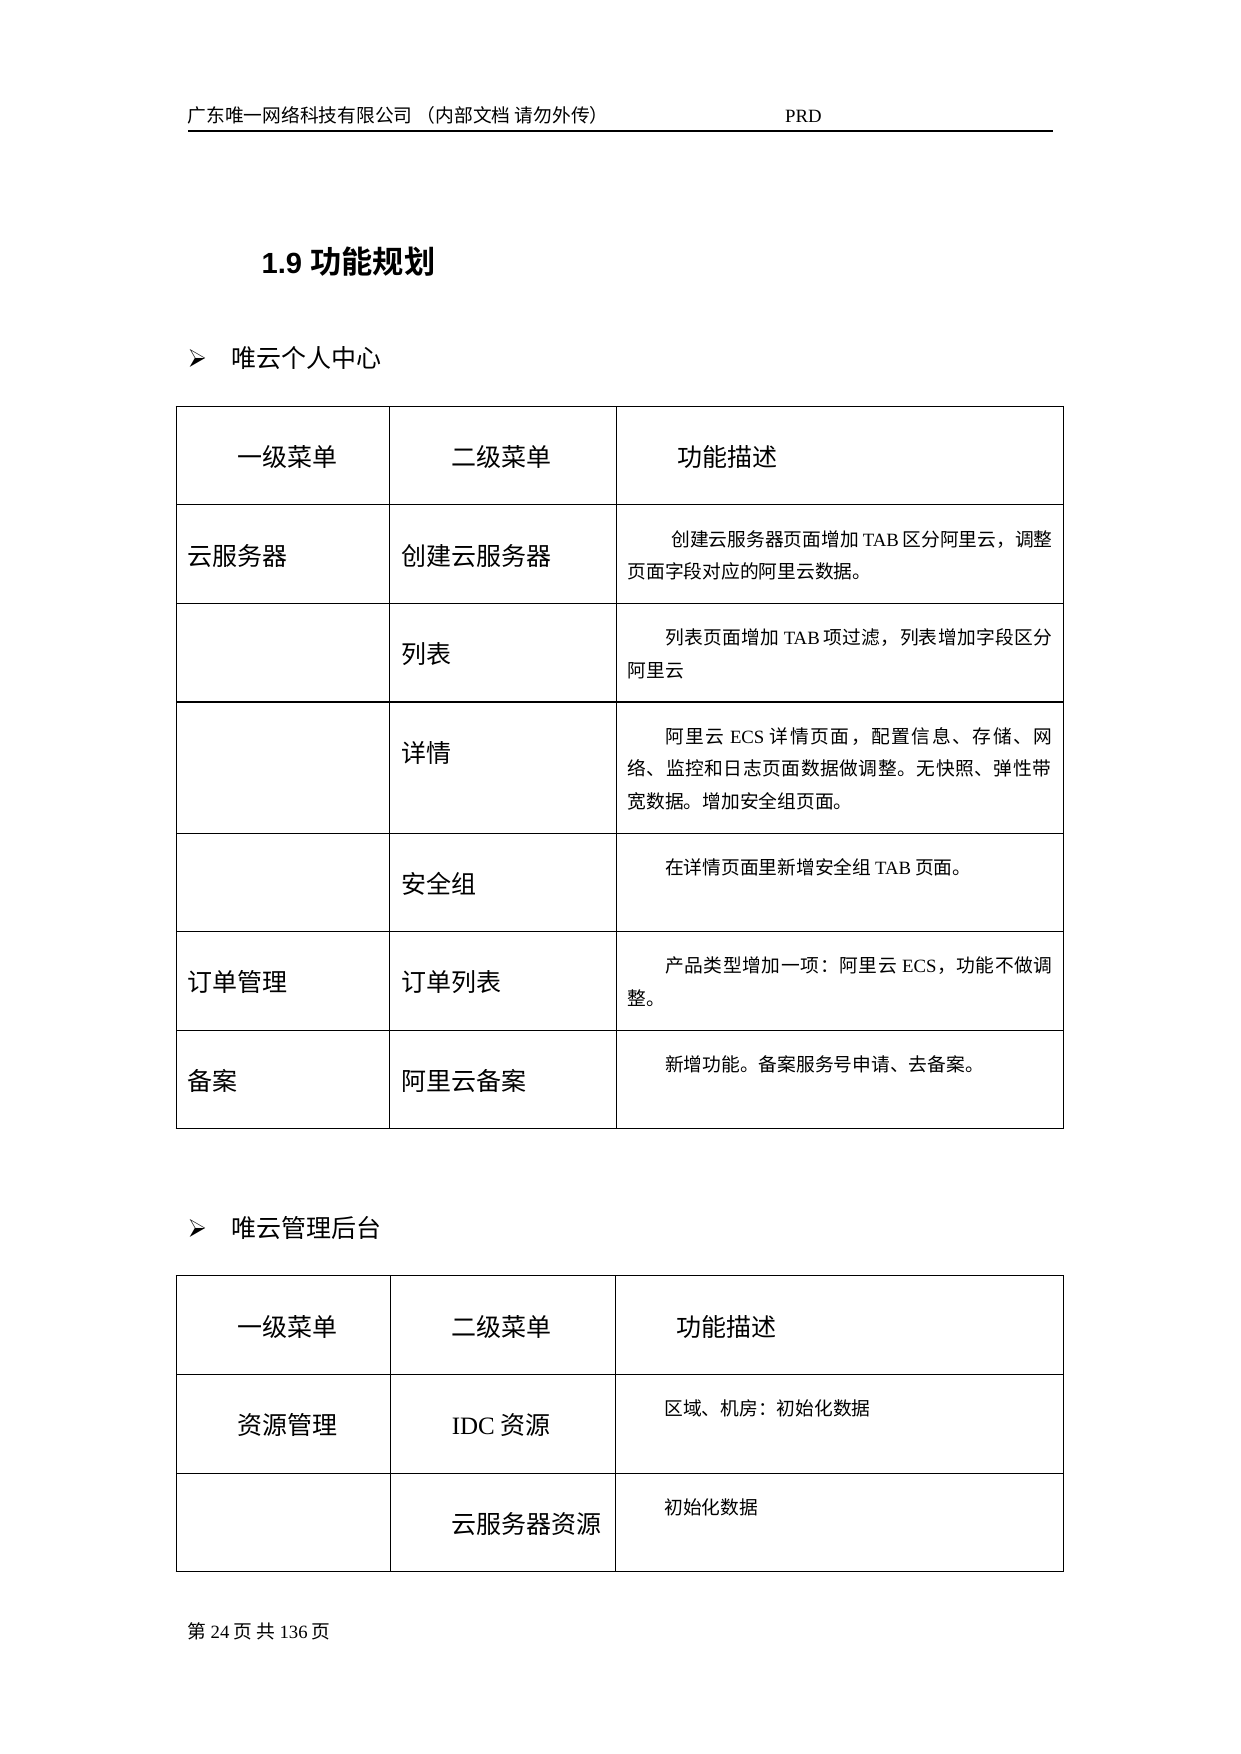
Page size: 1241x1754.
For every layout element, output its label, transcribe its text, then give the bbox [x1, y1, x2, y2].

table_cell 列表页面增加TAB项过滤，列表增加字段区分阿里云 [617, 604, 1063, 701]
list 唯云管理后台 [187, 1194, 1053, 1259]
table_cell [177, 604, 389, 701]
table_cell 安全组 [390, 834, 616, 931]
table_cell 云服务器资源 [391, 1474, 615, 1571]
table_cell 阿里云备案 [390, 1031, 616, 1128]
table_cell [177, 834, 389, 931]
table_header 功能描述 [617, 407, 1063, 504]
table_cell 云服务器 [177, 505, 389, 603]
table_header 功能描述 [616, 1276, 1063, 1374]
subtitle 功能规划 [261, 227, 1053, 292]
table_cell 备案 [177, 1031, 389, 1128]
table_header 一级菜单 [177, 407, 389, 504]
table_cell 阿里云ECS详情页面，配置信息、存储、网络、监控和日志页面数据做调整。无快照、弹性带宽数据。增加安全组页面。 [617, 703, 1063, 832]
table_header 一级菜单 [177, 1276, 390, 1374]
table_cell 初始化数据 [616, 1474, 1063, 1571]
table_cell [177, 1474, 390, 1571]
table_cell 订单列表 [390, 932, 616, 1029]
table_cell IDC资源 [391, 1375, 615, 1472]
table_cell 资源管理 [177, 1375, 390, 1472]
table_cell 在详情页面里新增安全组TAB页面。 [617, 834, 1063, 931]
table_header 二级菜单 [390, 407, 616, 504]
table_cell 产品类型增加一项：阿里云ECS，功能不做调整。 [617, 932, 1063, 1029]
table_cell 订单管理 [177, 932, 389, 1029]
list 唯云个人中心 [187, 324, 1053, 389]
table_header 二级菜单 [391, 1276, 615, 1374]
table_cell 详情 [390, 703, 616, 832]
table_cell 创建云服务器 [390, 505, 616, 603]
table_cell 创建云服务器页面增加TAB区分阿里云，调整页面字段对应的阿里云数据。 [617, 505, 1063, 603]
table_cell [177, 703, 389, 832]
table_cell 列表 [390, 604, 616, 701]
table_cell 区域、机房：初始化数据 [616, 1375, 1063, 1472]
table_cell 新增功能。备案服务号申请、去备案。 [617, 1031, 1063, 1128]
